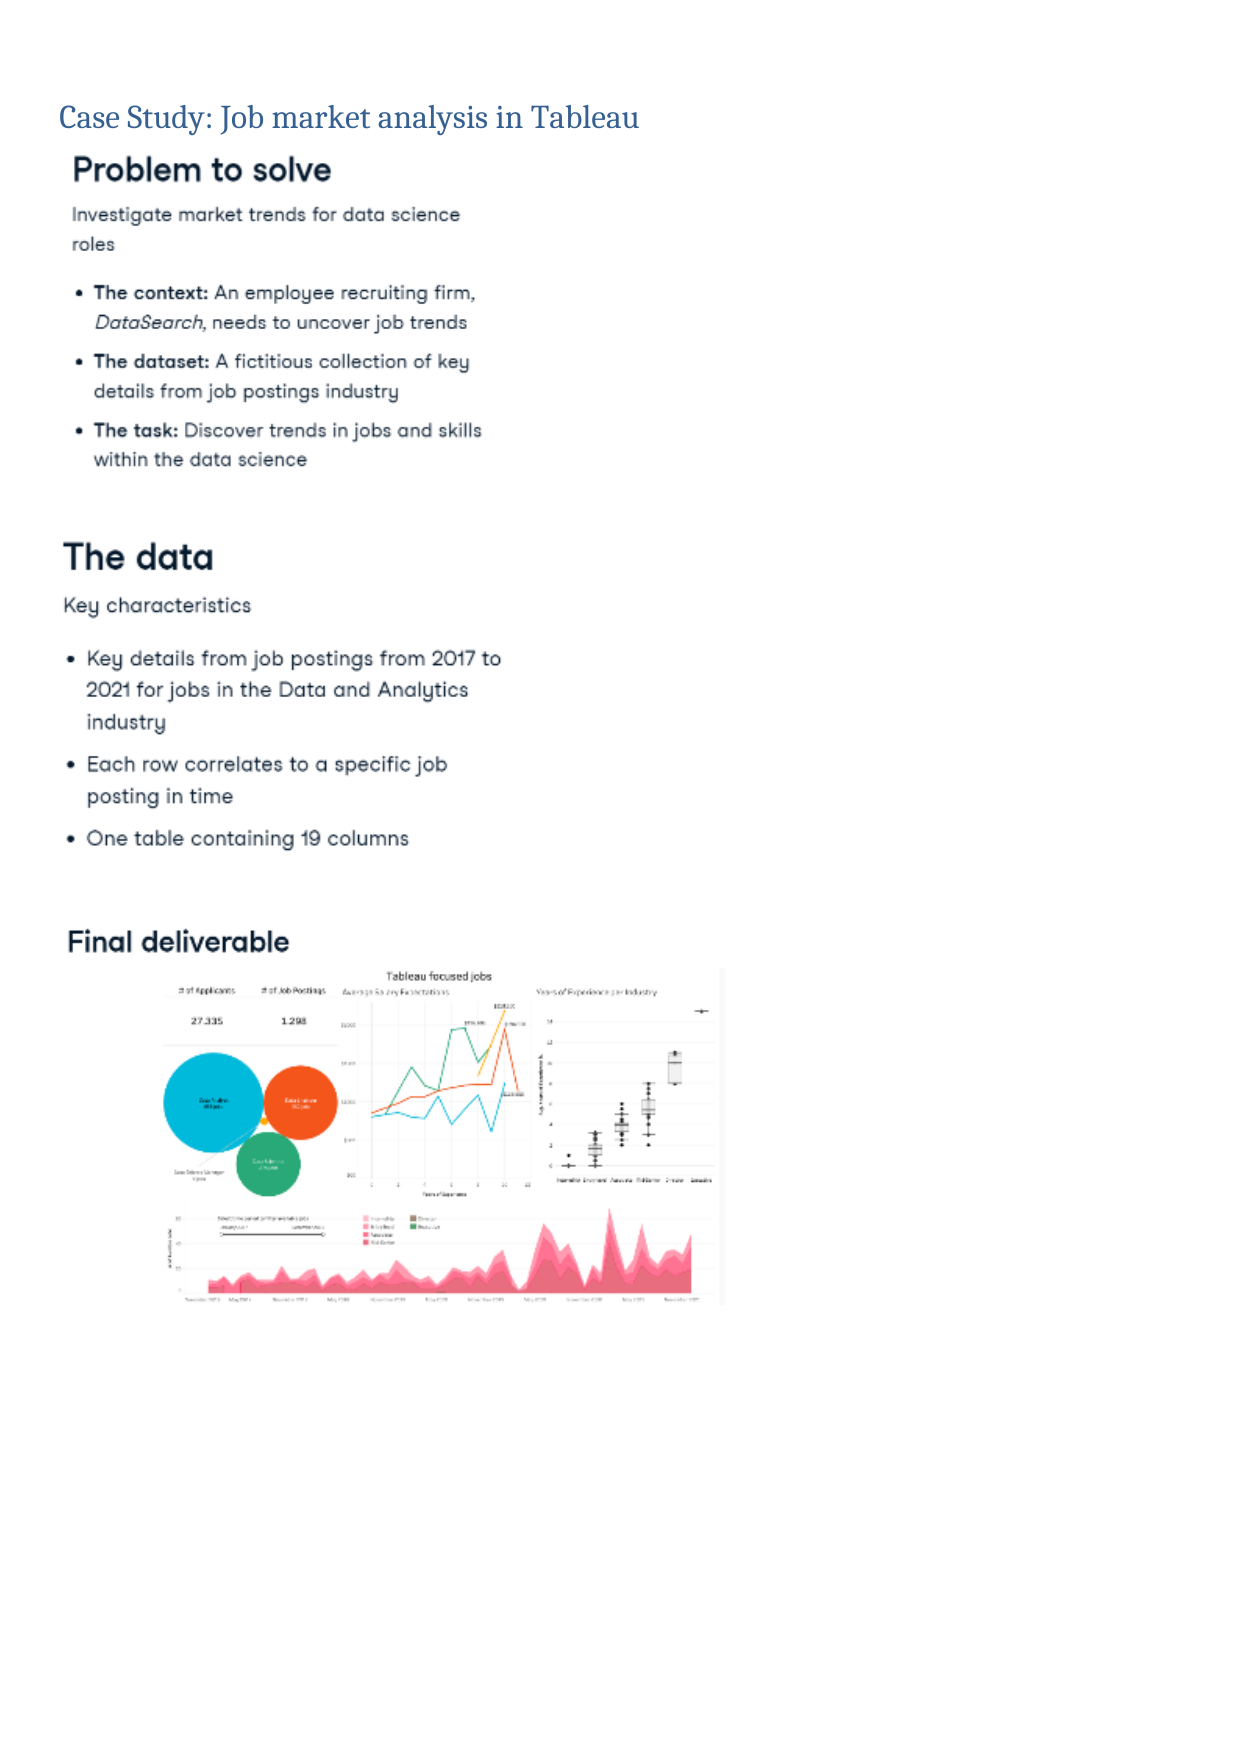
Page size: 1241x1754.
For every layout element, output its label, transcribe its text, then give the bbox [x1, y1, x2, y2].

picture [59, 531, 549, 899]
picture [59, 923, 768, 1320]
picture [59, 137, 512, 507]
subtitle Case Study: Job market analysis in Tableau [59, 99, 1167, 137]
